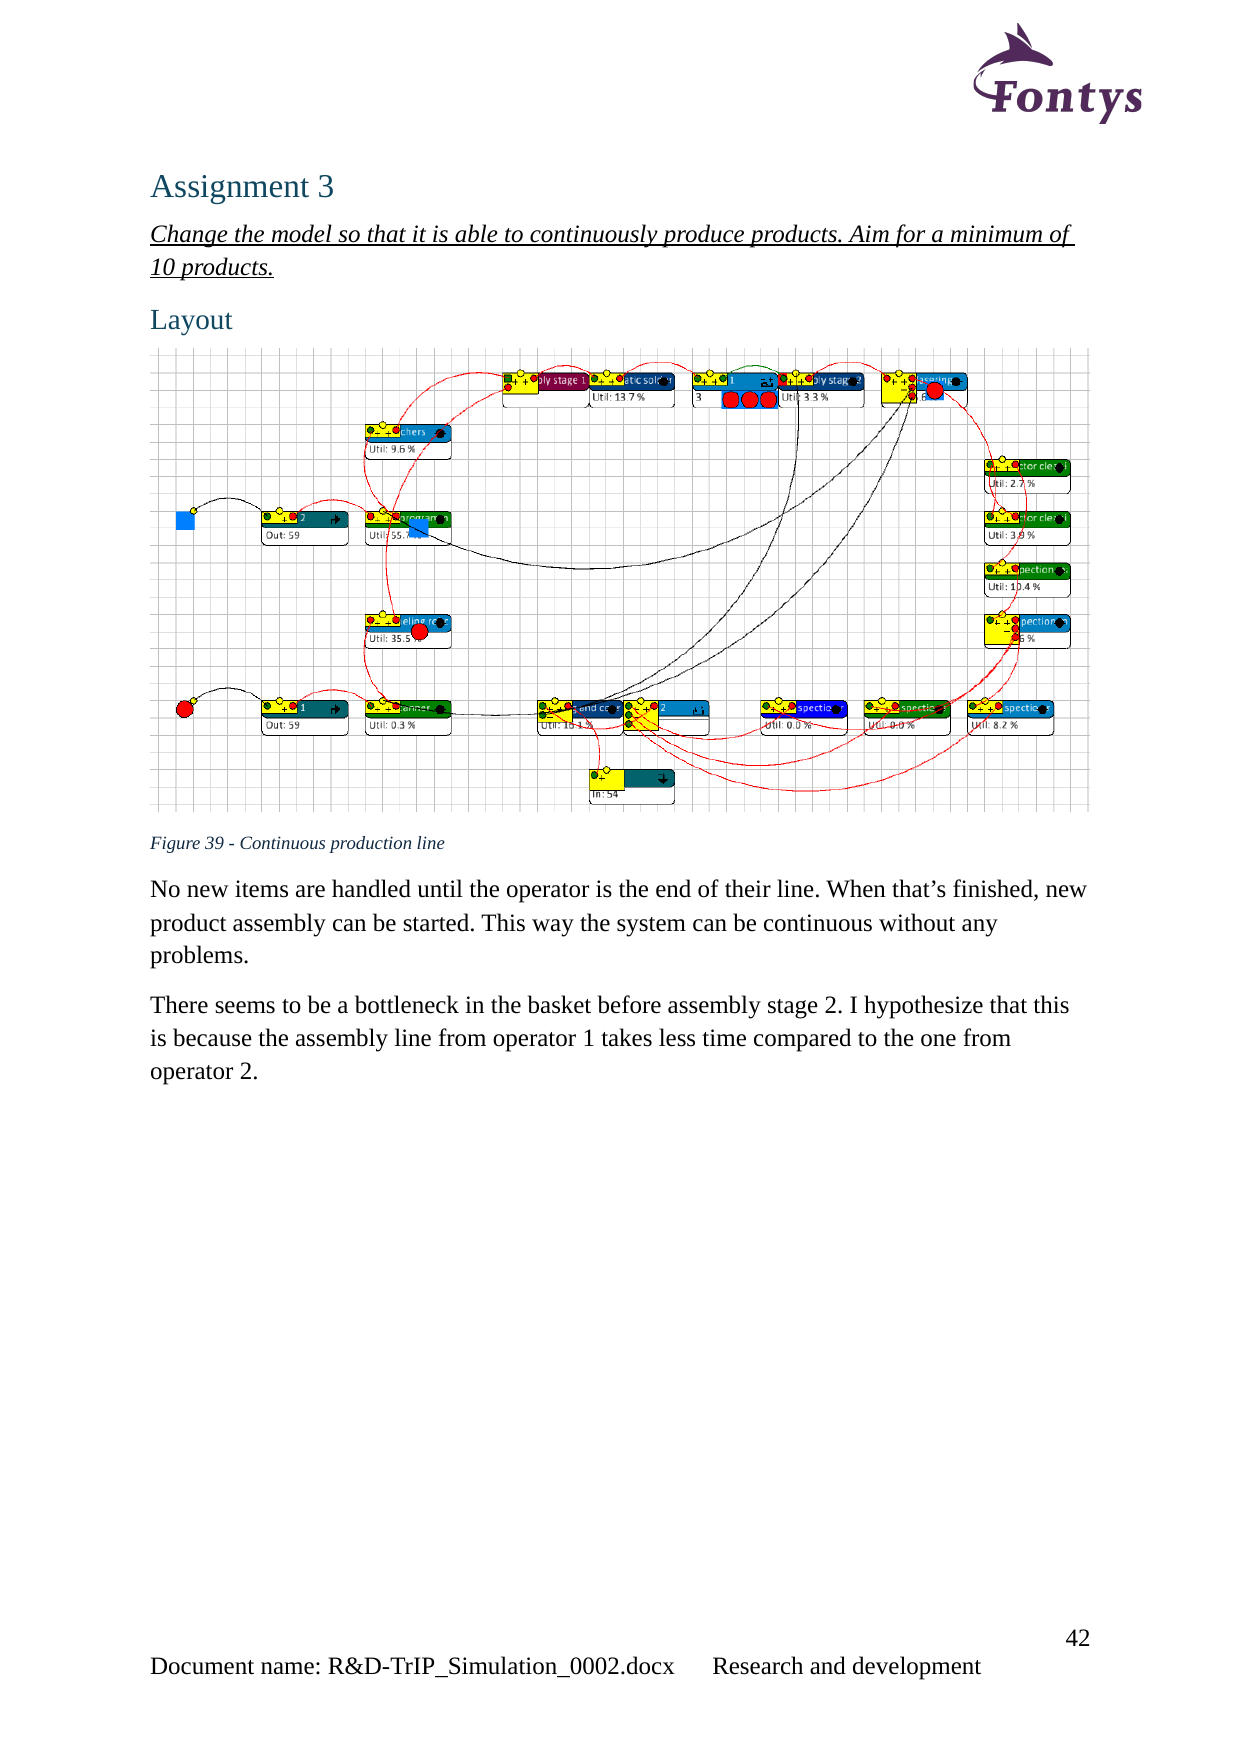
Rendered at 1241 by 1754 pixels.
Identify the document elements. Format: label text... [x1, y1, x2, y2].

picture [973, 23, 1142, 124]
text Figure 39 - Continuous production line [150, 832, 1090, 854]
text There seems to be a bottleneck in the basket before assembly stage 2. I hypothesize that this is because the assembly line from operator 1 takes less time compared to the one from operator 2. [150, 990, 1090, 1085]
subtitle Assignment 3 [150, 167, 1090, 205]
text No new items are handled until the operator is the end of their line. When that’s finished, new product assembly can be started. This way the system can be continuous without any problems. [150, 874, 1090, 969]
picture [150, 348, 1091, 812]
text Change the model so that it is able to continuously produce products. Aim for a minimum of 10 products. [150, 219, 1090, 281]
subtitle Layout [150, 302, 1090, 335]
